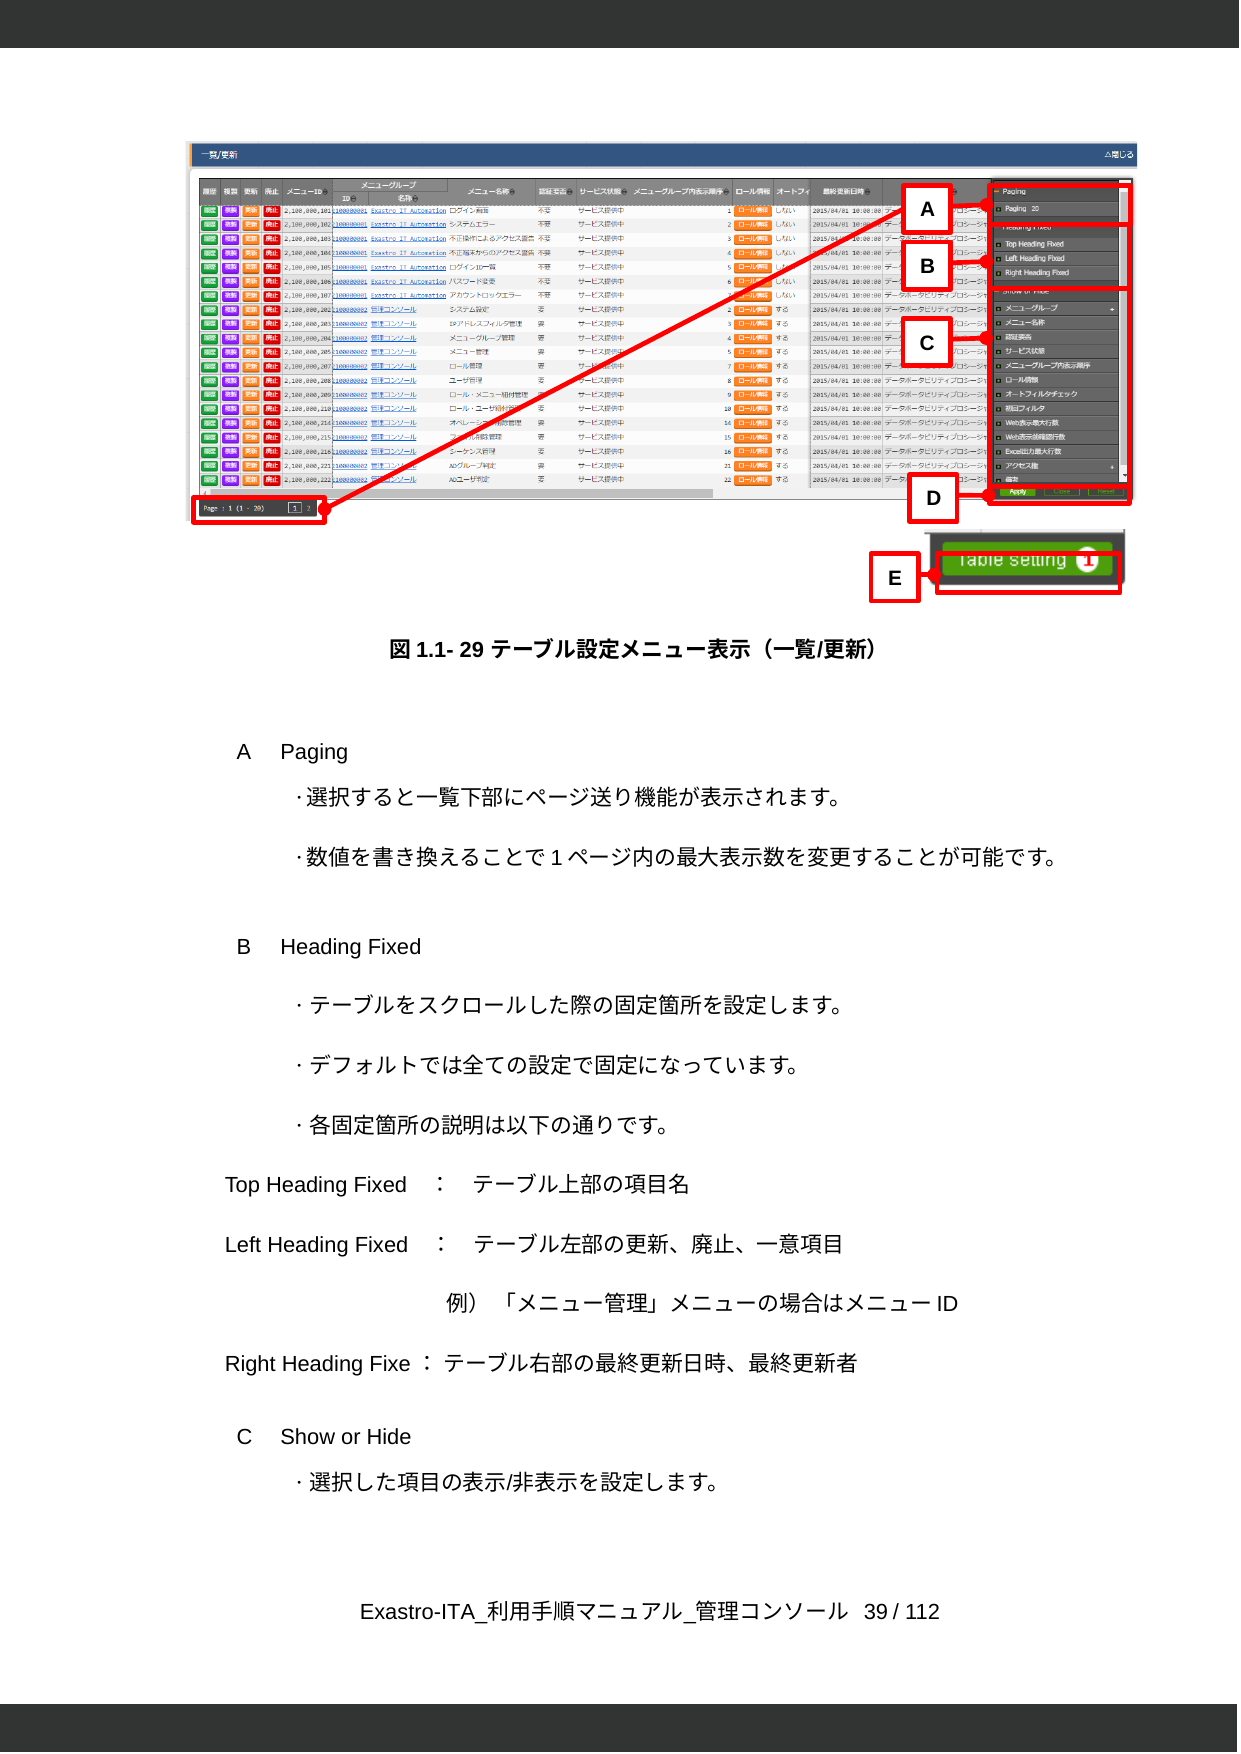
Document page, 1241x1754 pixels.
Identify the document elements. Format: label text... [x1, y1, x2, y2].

text Left Heading Fixed ： テーブル左部の更新、廃止、一意項目 [148, 1213, 1152, 1272]
list 選択すると一覧下部にページ送り機能が表示されます。 [295, 766, 1152, 826]
list 各固定箇所の説明は以下の通りです。 [295, 1094, 1152, 1153]
picture [992, 291, 1127, 484]
list テーブルをスクロールした際の固定箇所を設定します。 [295, 974, 1152, 1034]
picture [924, 577, 935, 590]
text Show or Hide [236, 1421, 1152, 1451]
picture [196, 500, 322, 520]
picture [939, 556, 1118, 590]
picture [185, 141, 1138, 521]
list 選択した項目の表示/非表示を設定します。 [295, 1451, 1152, 1511]
list Paging [236, 736, 1152, 766]
list 数値を書き換えることで1ページ内の最大表示数を変更することが可能です。 [295, 826, 1152, 885]
text 図 1.1- 29 テーブル設定メニュー表示（一覧/更新） [148, 618, 1130, 678]
picture [993, 489, 1127, 501]
text Right Heading Fixe ： テーブル右部の最終更新日時、最終更新者 [148, 1332, 1152, 1392]
picture [924, 529, 1129, 590]
picture [992, 188, 1128, 222]
text Top Heading Fixed ： テーブル上部の項目名 [148, 1153, 1152, 1213]
picture [327, 208, 987, 521]
picture [0, 0, 1239, 48]
picture [992, 227, 1127, 286]
picture [0, 1704, 1237, 1752]
list デフォルトでは全ての設定で固定になっています。 [295, 1034, 1152, 1094]
list Heading Fixed [236, 915, 1152, 974]
text 例） 「メニュー管理」メニューの場合はメニューID [148, 1272, 1152, 1332]
